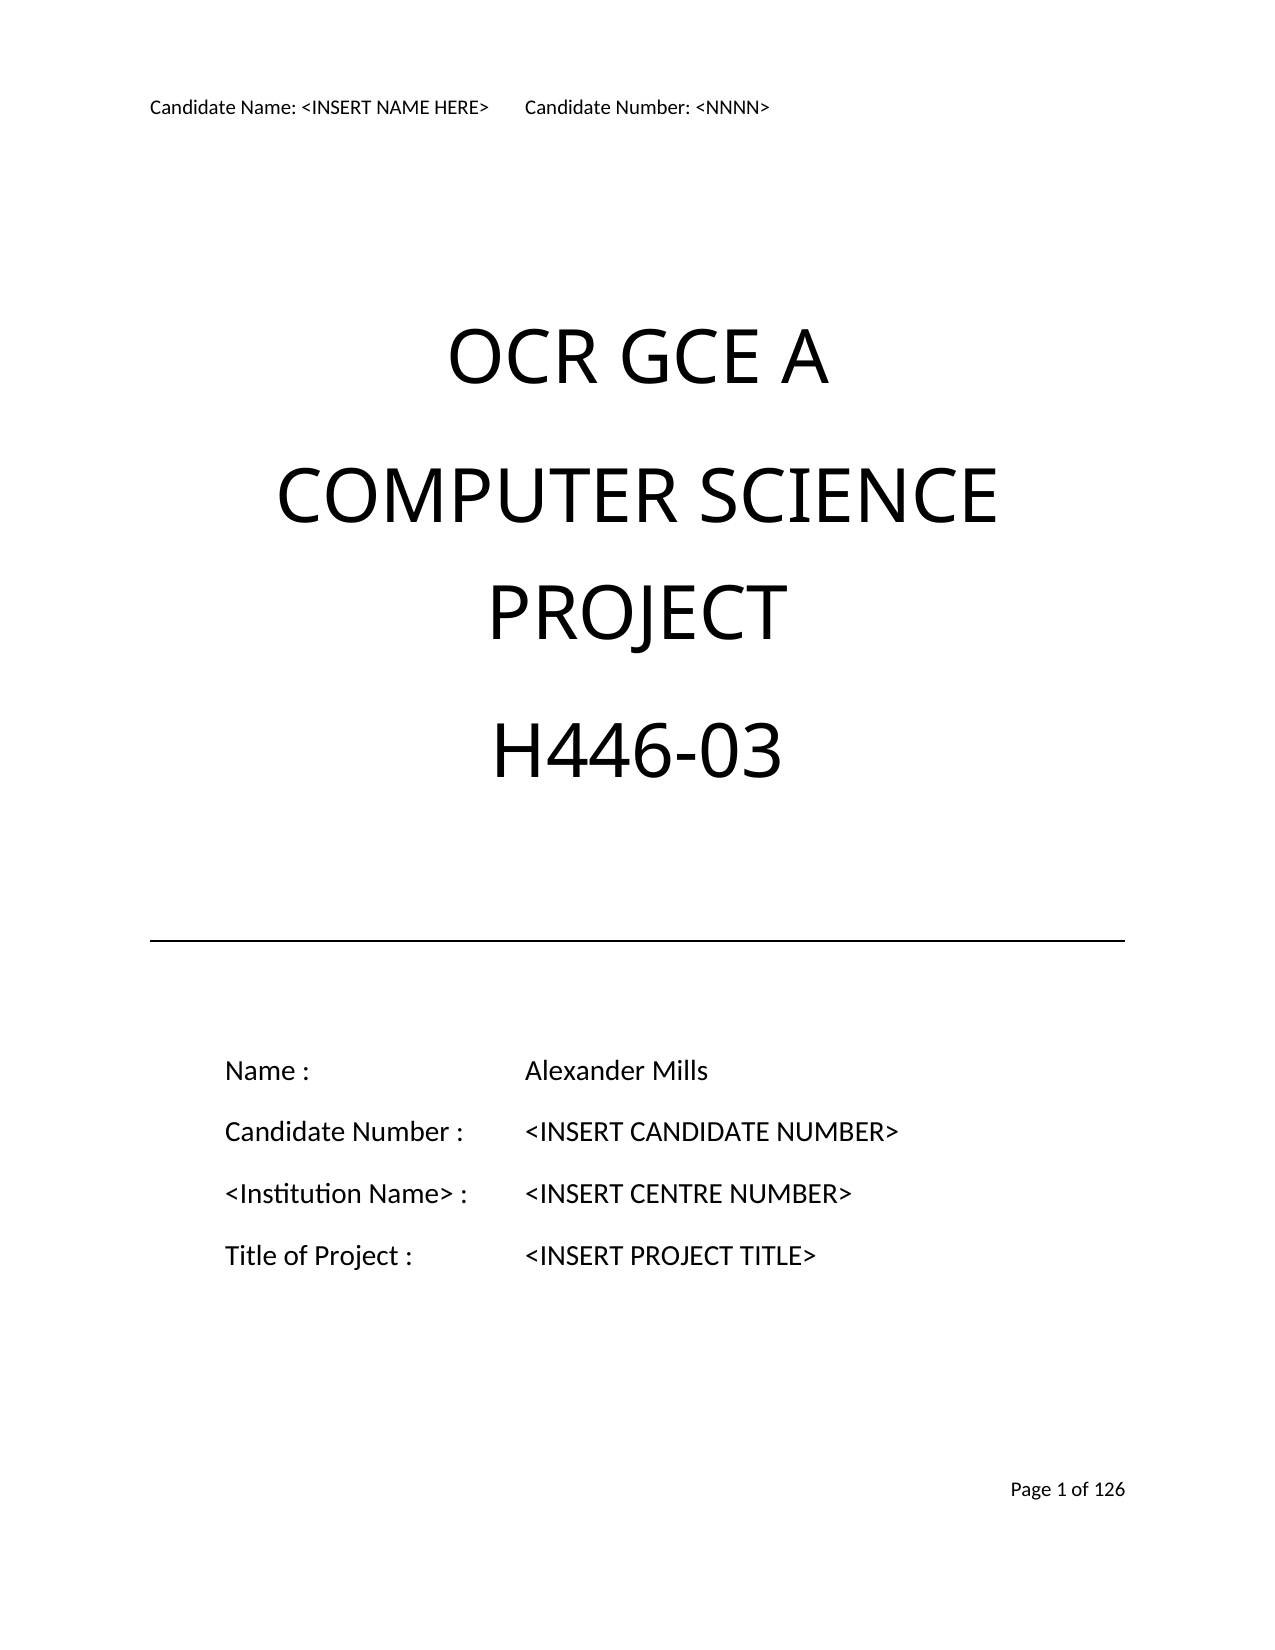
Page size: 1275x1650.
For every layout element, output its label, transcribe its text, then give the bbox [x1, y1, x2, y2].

text <Institution Name> : <INSERT CENTRE NUMBER> [150, 1175, 1125, 1211]
text Name : Alexander Mills [150, 1052, 1125, 1087]
text Candidate Number : <INSERT CANDIDATE NUMBER> [150, 1113, 1125, 1149]
text COMPUTER SCIENCE PROJECT [150, 442, 1125, 662]
text H446-03 [150, 698, 1125, 800]
text OCR GCE A [150, 303, 1125, 406]
text Title of Project : <INSERT PROJECT TITLE> [150, 1237, 1125, 1272]
